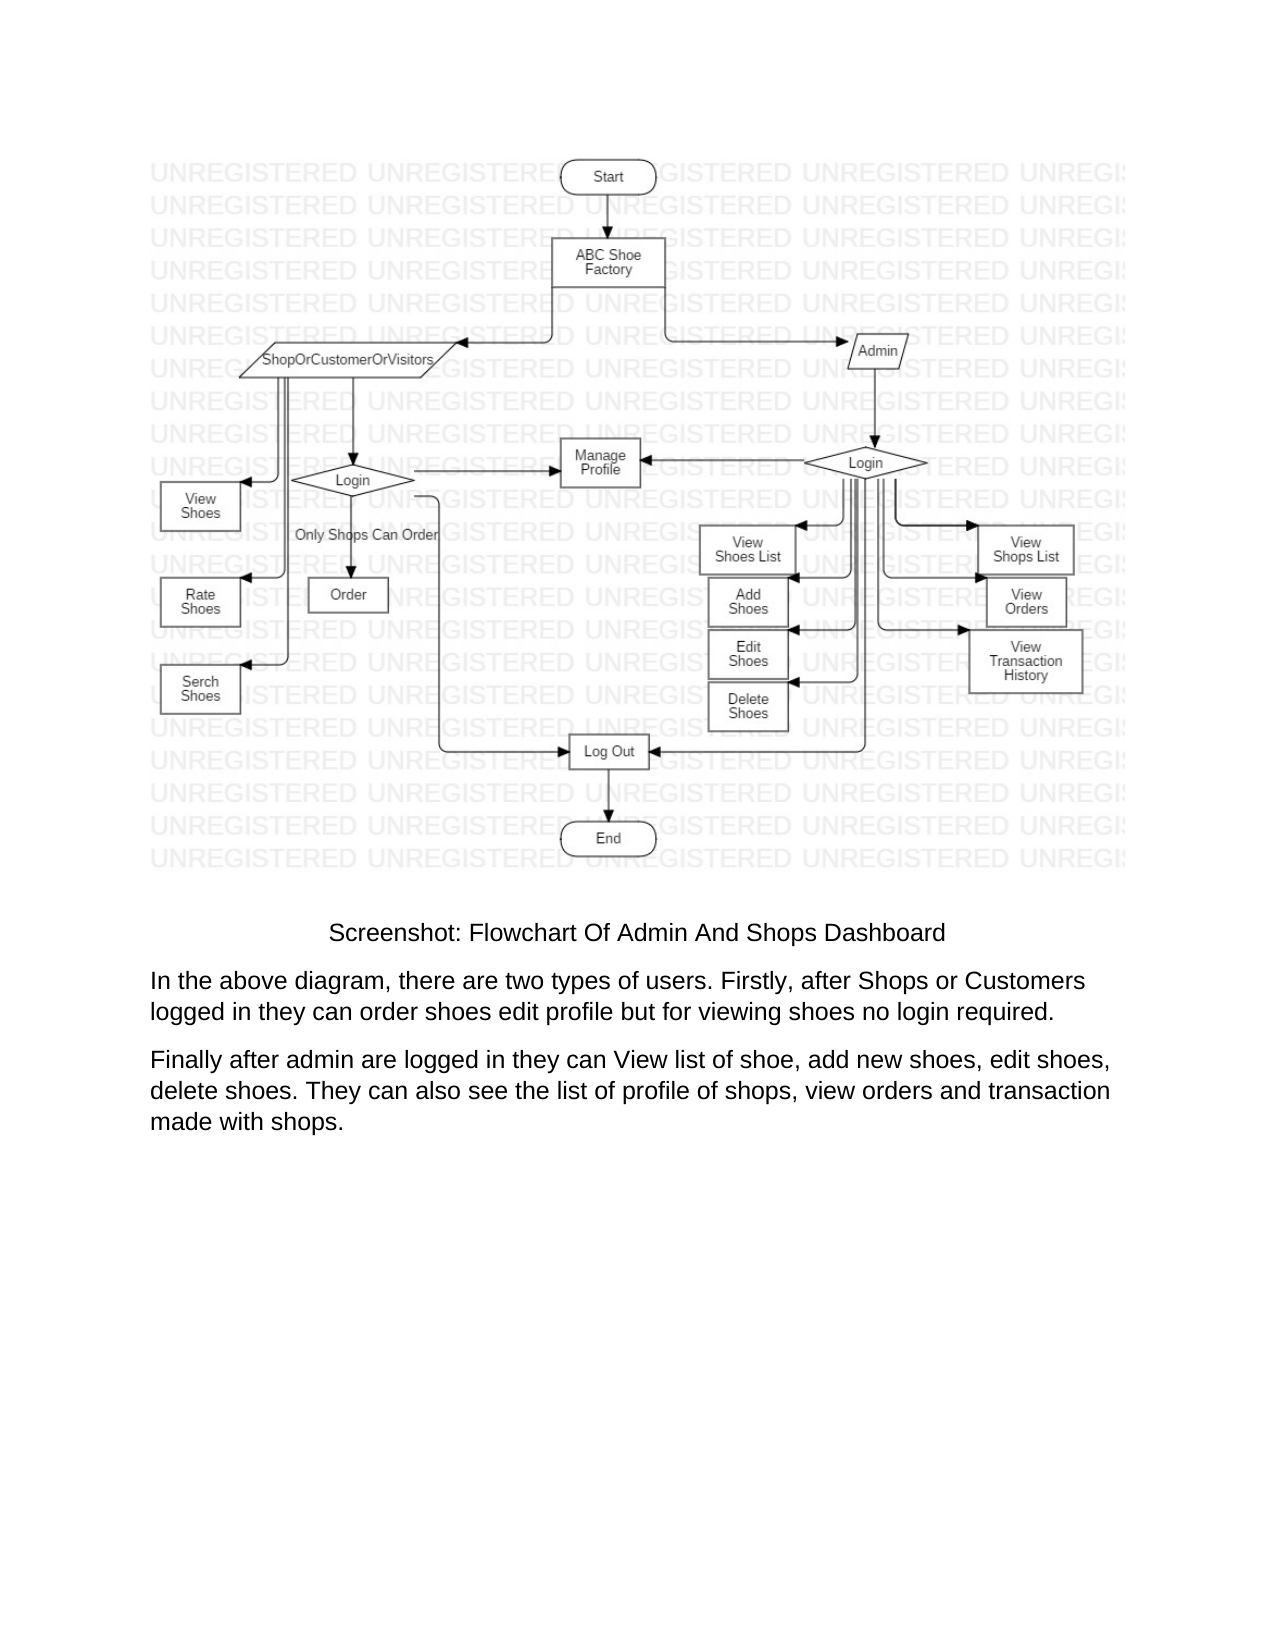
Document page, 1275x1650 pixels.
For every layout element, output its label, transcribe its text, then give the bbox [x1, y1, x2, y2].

text Screenshot: Flowchart Of Admin And Shops Dashboard [150, 918, 1125, 947]
text Finally after admin are logged in they can View list of shoe, add new shoes, edit shoes, delete shoes. They can also see the list of profile of shops, view orders and transaction made with shops. [150, 1045, 1125, 1136]
text In the above diagram, there are two types of users. Firstly, after Shops or Customers logged in they can order shoes edit profile but for viewing shoes no login required. [150, 966, 1125, 1026]
picture [150, 150, 1125, 900]
